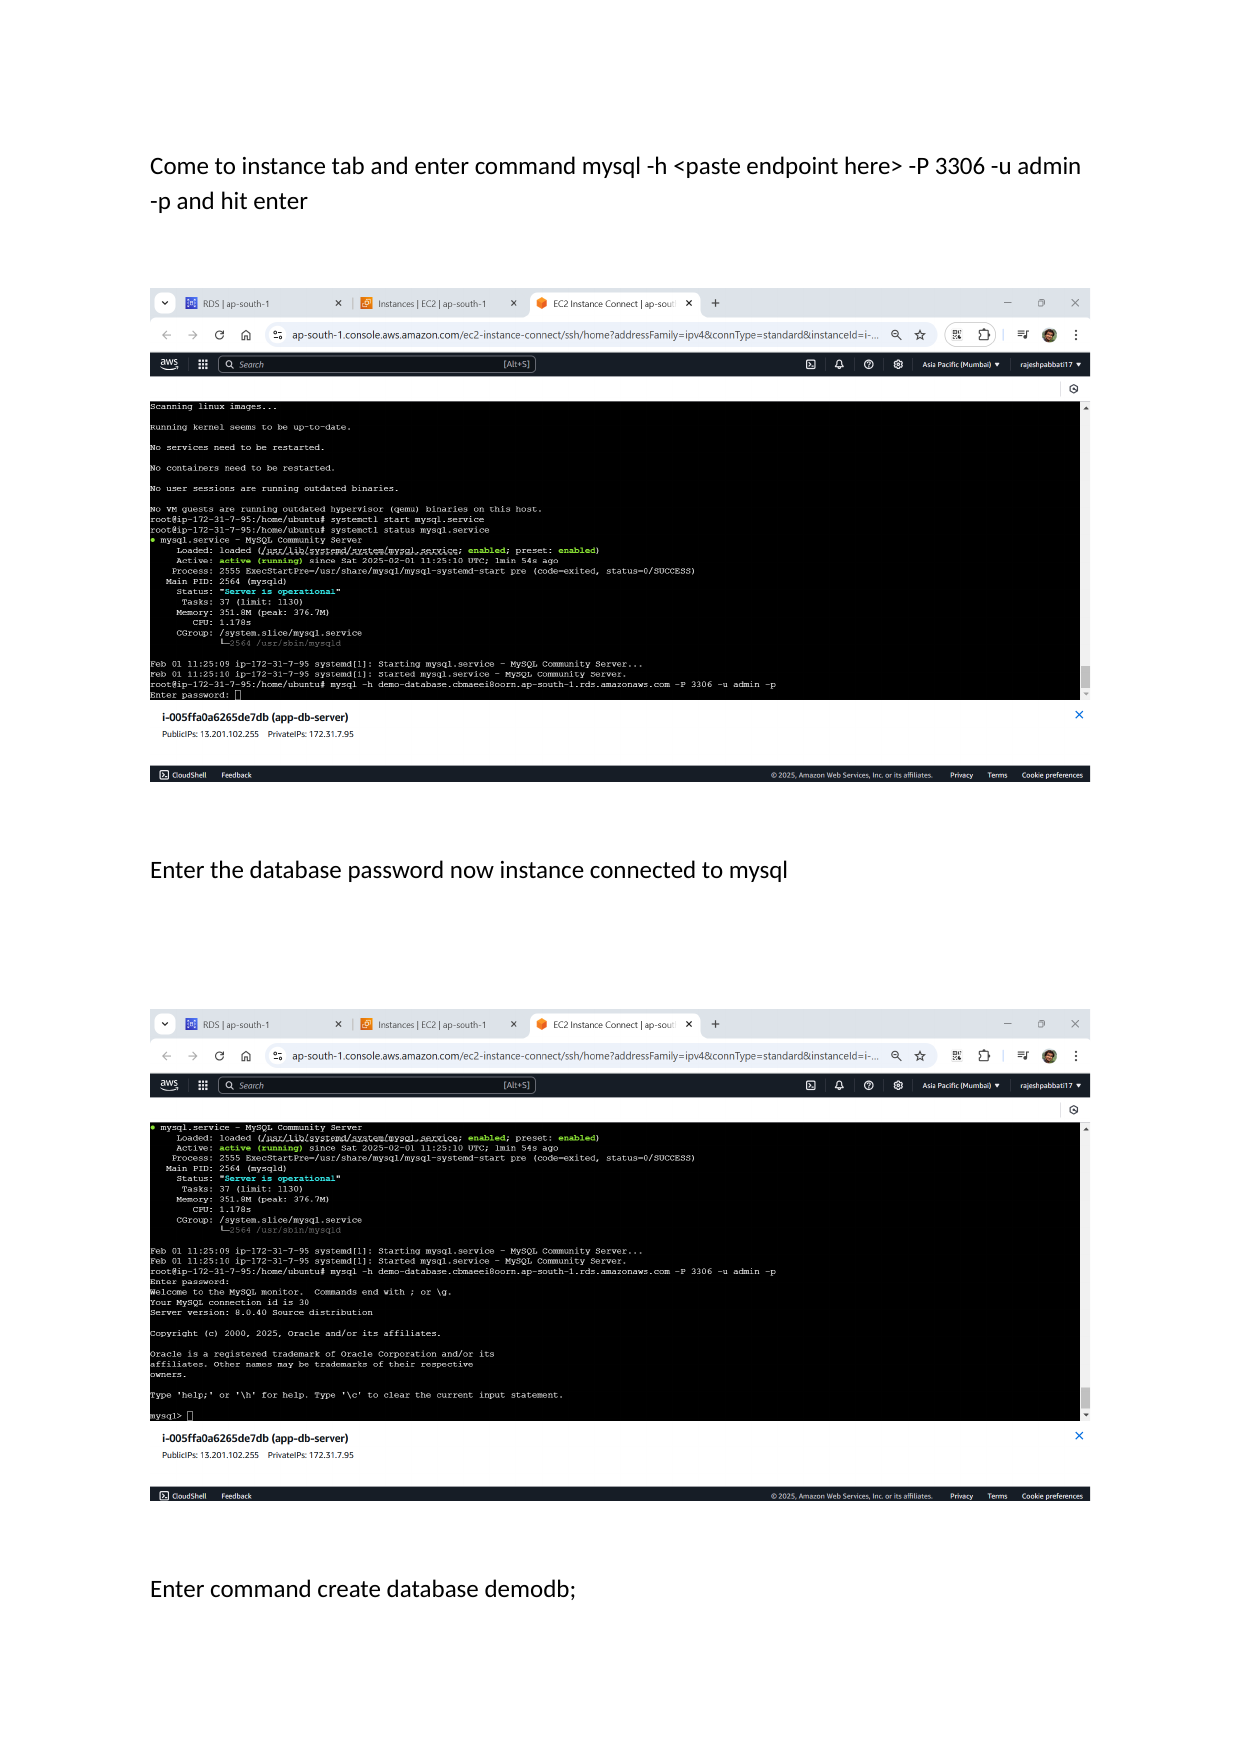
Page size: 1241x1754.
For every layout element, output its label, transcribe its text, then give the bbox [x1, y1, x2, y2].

text Come to instance tab and enter command mysql -h <paste endpoint here> -P 3306 -u admin -p and hit enter [150, 150, 1090, 216]
text Enter the database password now instance connected to mysql [150, 854, 1090, 885]
text Enter command create database demodb; [150, 1573, 1090, 1604]
picture [150, 1009, 1091, 1501]
picture [150, 288, 1091, 782]
